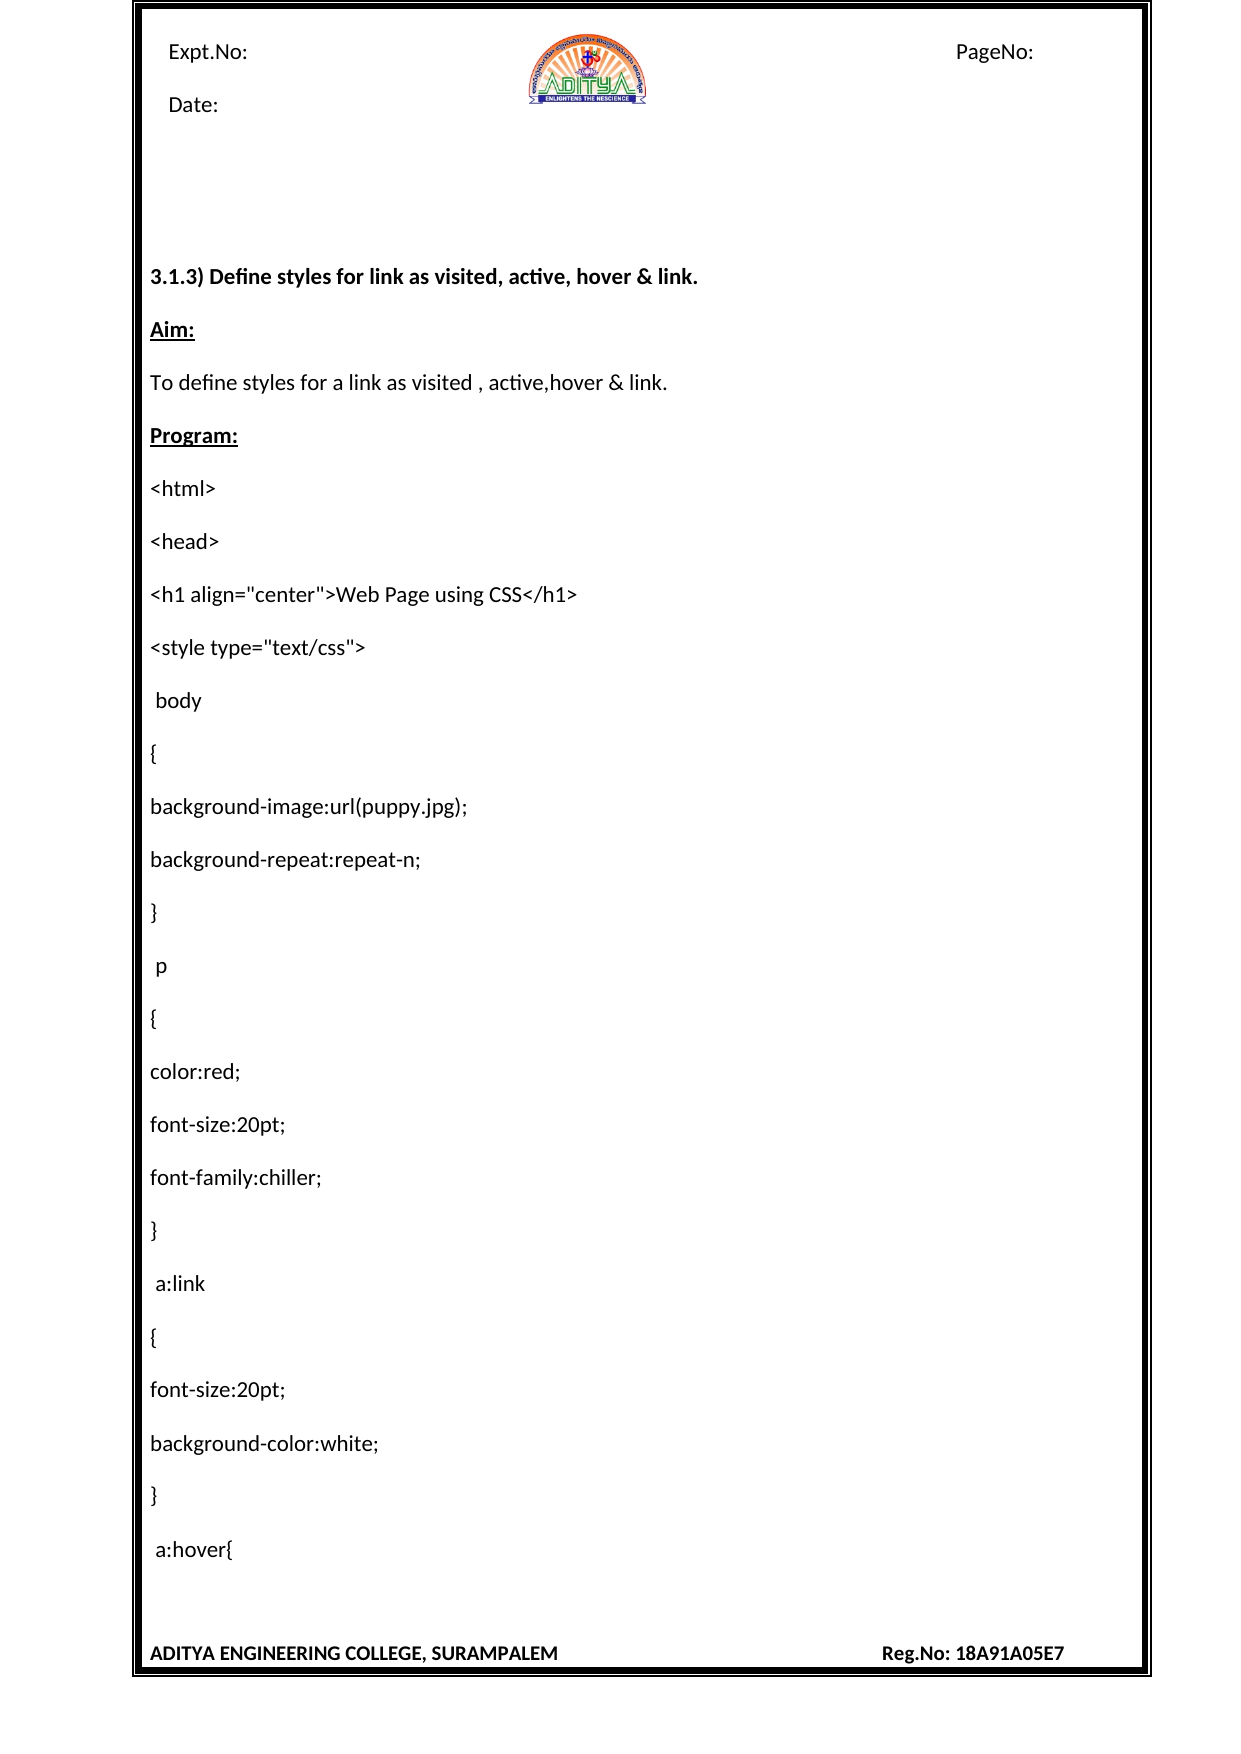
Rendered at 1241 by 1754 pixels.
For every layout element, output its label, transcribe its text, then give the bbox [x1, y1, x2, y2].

text a:link [150, 1269, 1090, 1298]
text <h1 align="center">Web Page using CSS</h1> [150, 580, 1090, 608]
text background-repeat:repeat-n; [150, 845, 1090, 873]
text { [150, 739, 1090, 767]
text To define styles for a link as visited , active,hover & link. [150, 368, 1090, 396]
text } [150, 1217, 1090, 1244]
text <style type="text/css"> [150, 633, 1090, 661]
text { [150, 1323, 1090, 1351]
text font-size:20pt; [150, 1376, 1090, 1404]
text background-color:white; [150, 1429, 1090, 1457]
text { [150, 1004, 1090, 1032]
text Program: [150, 421, 1090, 449]
text <head> [150, 527, 1090, 555]
text body [150, 686, 1090, 714]
text color:red; [150, 1057, 1090, 1086]
text font-size:20pt; [150, 1111, 1090, 1138]
text 3.1.3) Define styles for link as visited, active, hover & link. [150, 262, 1090, 290]
text font-family:chiller; [150, 1163, 1090, 1192]
text a:hover{ [150, 1535, 1090, 1563]
picture [527, 9, 647, 129]
text Aim: [150, 315, 1090, 343]
text } [150, 1482, 1090, 1510]
text p [150, 951, 1090, 979]
text background-image:url(puppy.jpg); [150, 792, 1090, 820]
text <html> [150, 474, 1090, 502]
text } [150, 898, 1090, 926]
